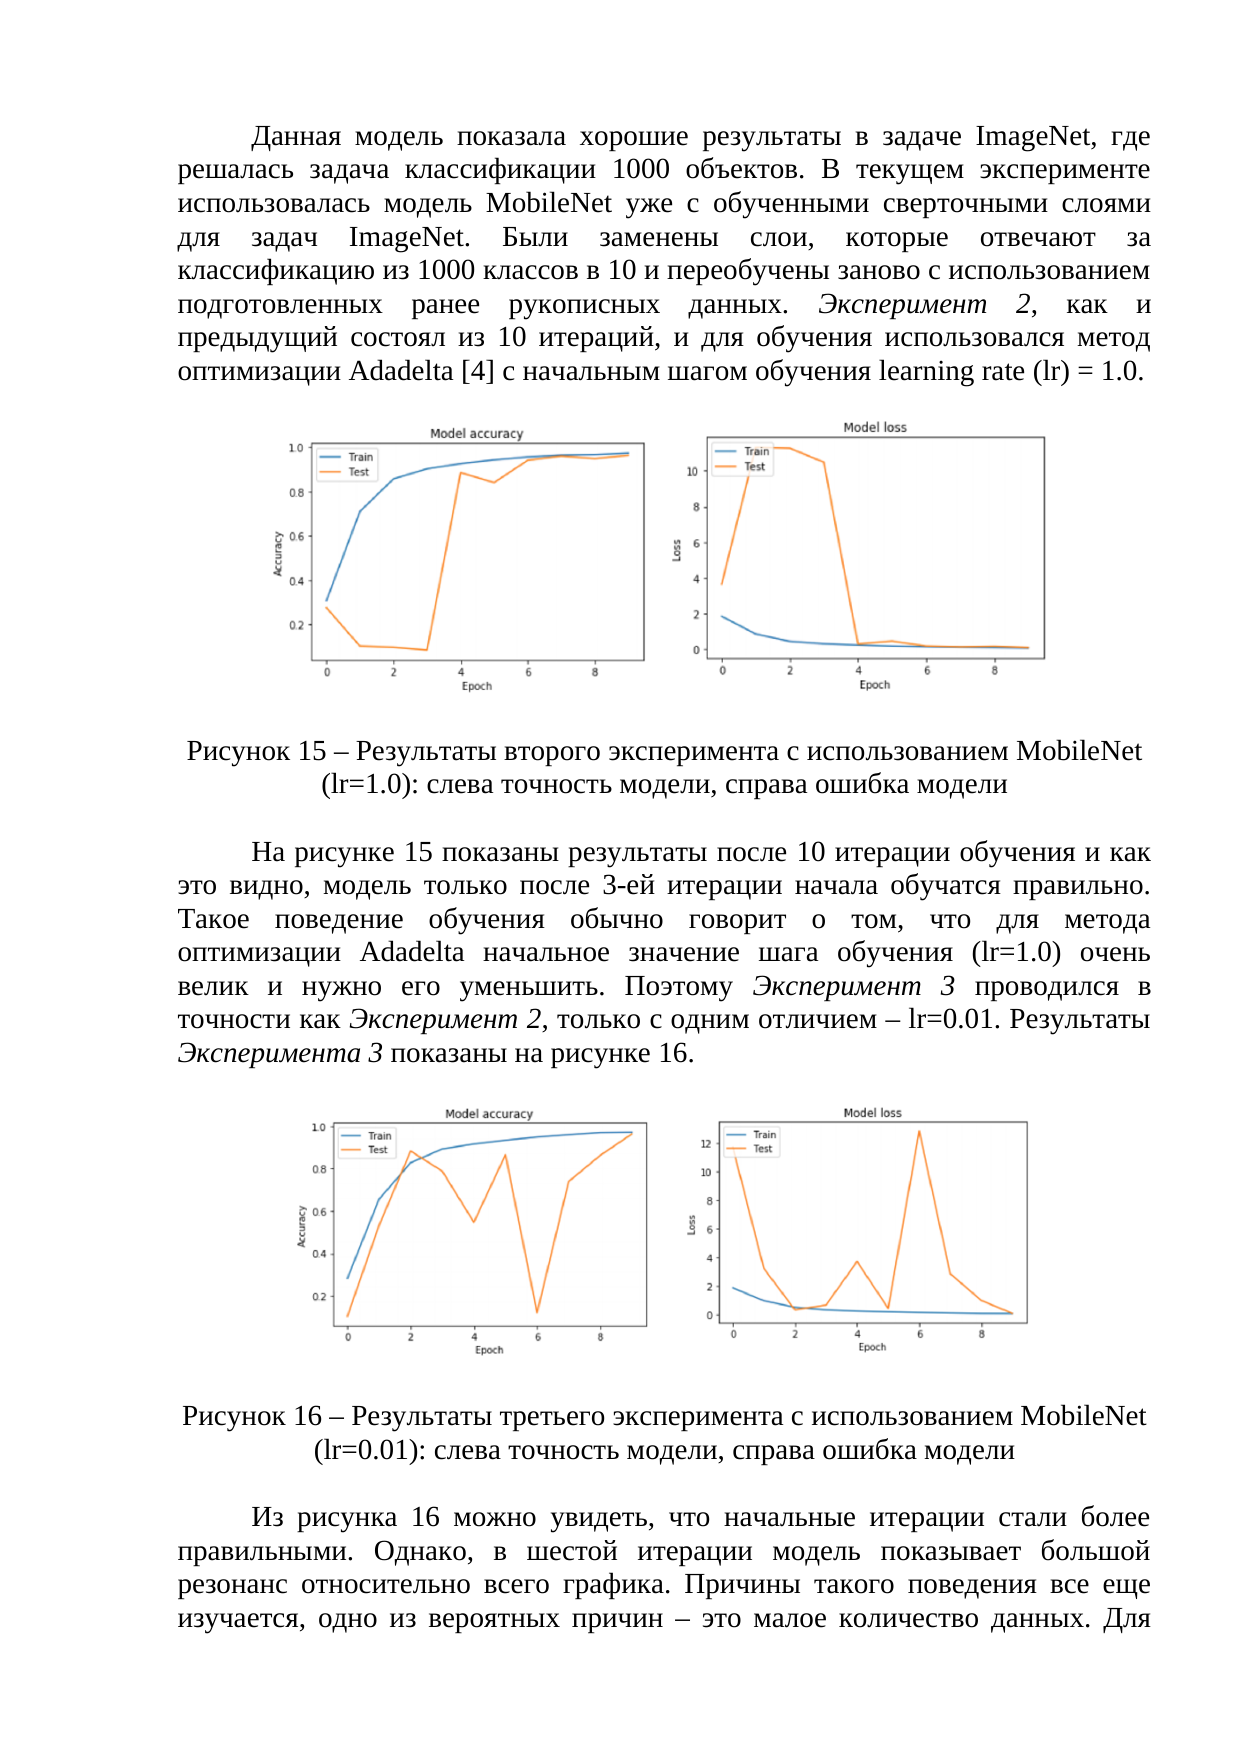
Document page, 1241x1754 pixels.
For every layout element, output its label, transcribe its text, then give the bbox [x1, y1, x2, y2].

text Рисунок 16 – Результаты третьего эксперимента с использованием MobileNet (lr=0.01): слева точность модели, справа ошибка модели [177, 1398, 1152, 1466]
picture [258, 420, 1071, 700]
picture [283, 1102, 1046, 1365]
text Рисунок 15 – Результаты второго эксперимента с использованием MobileNet (lr=1.0): слева точность модели, справа ошибка модели [177, 733, 1152, 800]
text На рисунке 15 показаны результаты после 10 итерации обучения и как это видно, модель только после 3-ей итерации начала обучатся правильно. Такое поведение обучения обычно говорит о том, что для метода оптимизации Adadelta начальное значение шага обучения (lr=1.0) очень велик и нужно его уменьшить. Поэтому Эксперимент 3 проводился в точности как Эксперимент 2, только с одним отличием – lr=0.01. Результаты Эксперимента 3 показаны на рисунке 16. [177, 834, 1152, 1068]
text Данная модель показала хорошие результаты в задаче ImageNet, где решалась задача классификации 1000 объектов. В текущем эксперименте использовалась модель MobileNet уже с обученными сверточными слоями для задач ImageNet. Были заменены слои, которые отвечают за классификацию из 1000 классов в 10 и переобучены заново с использованием подготовленных ранее рукописных данных. Эксперимент 2, как и предыдущий состоял из 10 итераций, и для обучения использовался метод оптимизации Adadelta [4] с начальным шагом обучения learning rate (lr) = 1.0. [177, 118, 1152, 386]
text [177, 1499, 1152, 1633]
